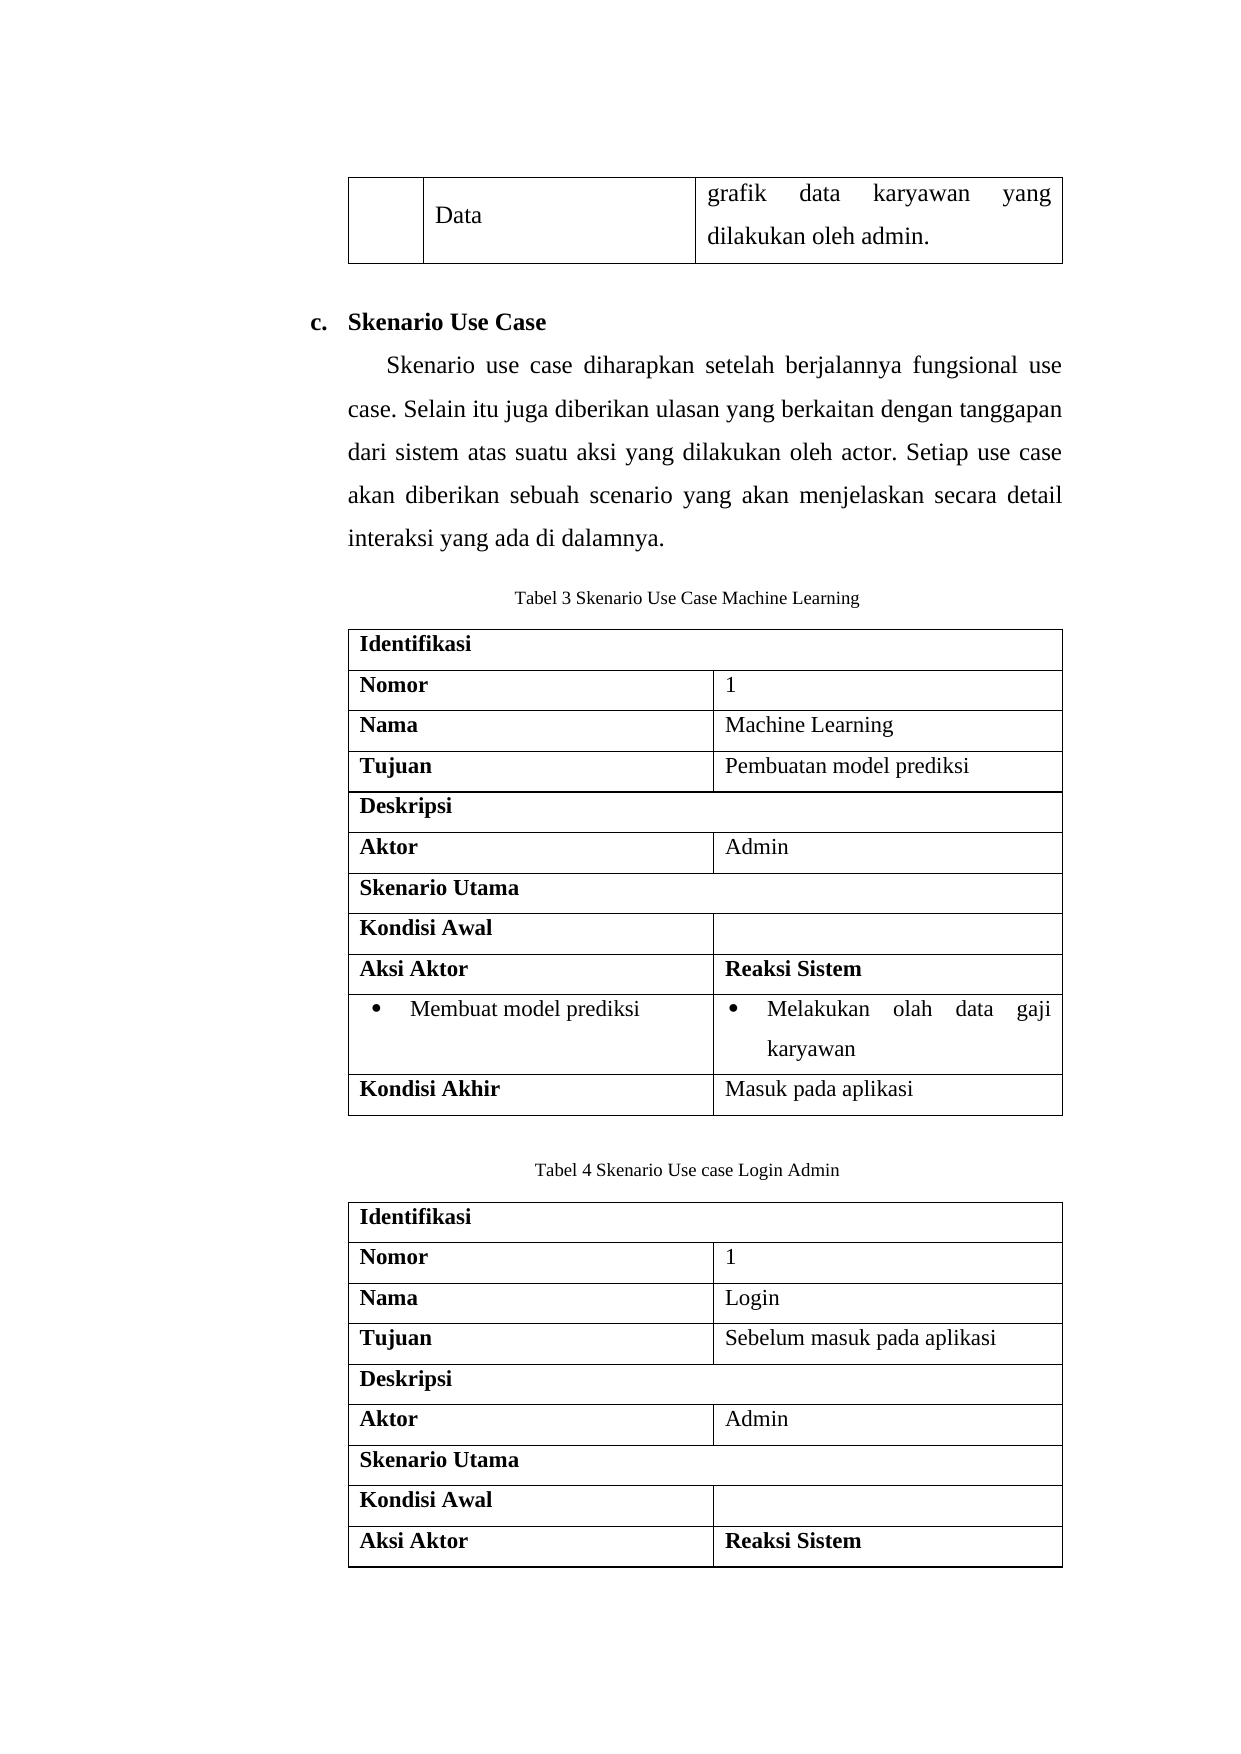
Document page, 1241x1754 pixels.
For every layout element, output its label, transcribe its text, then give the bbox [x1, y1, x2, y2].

text Tabel 3 Skenario Use Case Machine Learning [236, 587, 1063, 608]
table_cell Machine Learning [714, 711, 1062, 751]
table_header Identifikasi [349, 630, 1062, 670]
table_cell Membuat model prediksi [349, 995, 713, 1074]
table_cell Masuk pada aplikasi [714, 1075, 1062, 1114]
table_cell Kondisi Awal [349, 914, 713, 953]
table_cell Admin [714, 833, 1062, 872]
table_cell Nomor [349, 671, 713, 710]
list Skenario Use Case [310, 307, 1063, 336]
table_cell Aktor [349, 833, 713, 872]
table_cell Deskripsi [349, 1365, 1062, 1404]
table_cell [696, 178, 1062, 263]
table_cell Nomor [349, 1243, 713, 1283]
table_cell [714, 914, 1062, 953]
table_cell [424, 178, 695, 263]
text Tabel 4 Skenario Use case Login Admin [236, 1159, 1063, 1181]
table_cell Aksi Aktor [349, 1527, 713, 1566]
table_cell Skenario Utama [349, 874, 1062, 913]
table_cell Pembuatan model prediksi [714, 752, 1062, 791]
table_cell [714, 1486, 1062, 1526]
table_cell Reaksi Sistem [714, 1527, 1062, 1566]
table_cell Nama [349, 711, 713, 751]
table_header Identifikasi [349, 1203, 1062, 1242]
table_cell 1 [714, 671, 1062, 710]
table_cell Aksi Aktor [349, 955, 713, 994]
table_cell Aktor [349, 1405, 713, 1445]
table_cell Skenario Utama [349, 1446, 1062, 1485]
table_cell Deskripsi [349, 793, 1062, 832]
table_cell 5. [349, 178, 423, 263]
table_cell Kondisi Akhir [349, 1075, 713, 1114]
table_cell Admin [714, 1405, 1062, 1445]
table_cell Kondisi Awal [349, 1486, 713, 1526]
table_cell Tujuan [349, 752, 713, 791]
table_cell 1 [714, 1243, 1062, 1283]
table_cell Tujuan [349, 1324, 713, 1364]
table_cell Sebelum masuk pada aplikasi [714, 1324, 1062, 1364]
table_cell Nama [349, 1284, 713, 1323]
table_cell Reaksi Sistem [714, 955, 1062, 994]
list Skenario use case diharapkan setelah berjalannya fungsional use case. Selain itu juga diberikan ulasan yang berkaitan dengan tanggapan dari sistem atas suatu aksi yang dilakukan oleh actor. Setiap use case akan diberikan sebuah scenario yang akan menjelaskan secara detail interaksi yang ada di dalamnya. [348, 351, 1063, 552]
table_cell Melakukan olah data gaji karyawan [714, 995, 1062, 1074]
table_cell Login [714, 1284, 1062, 1323]
